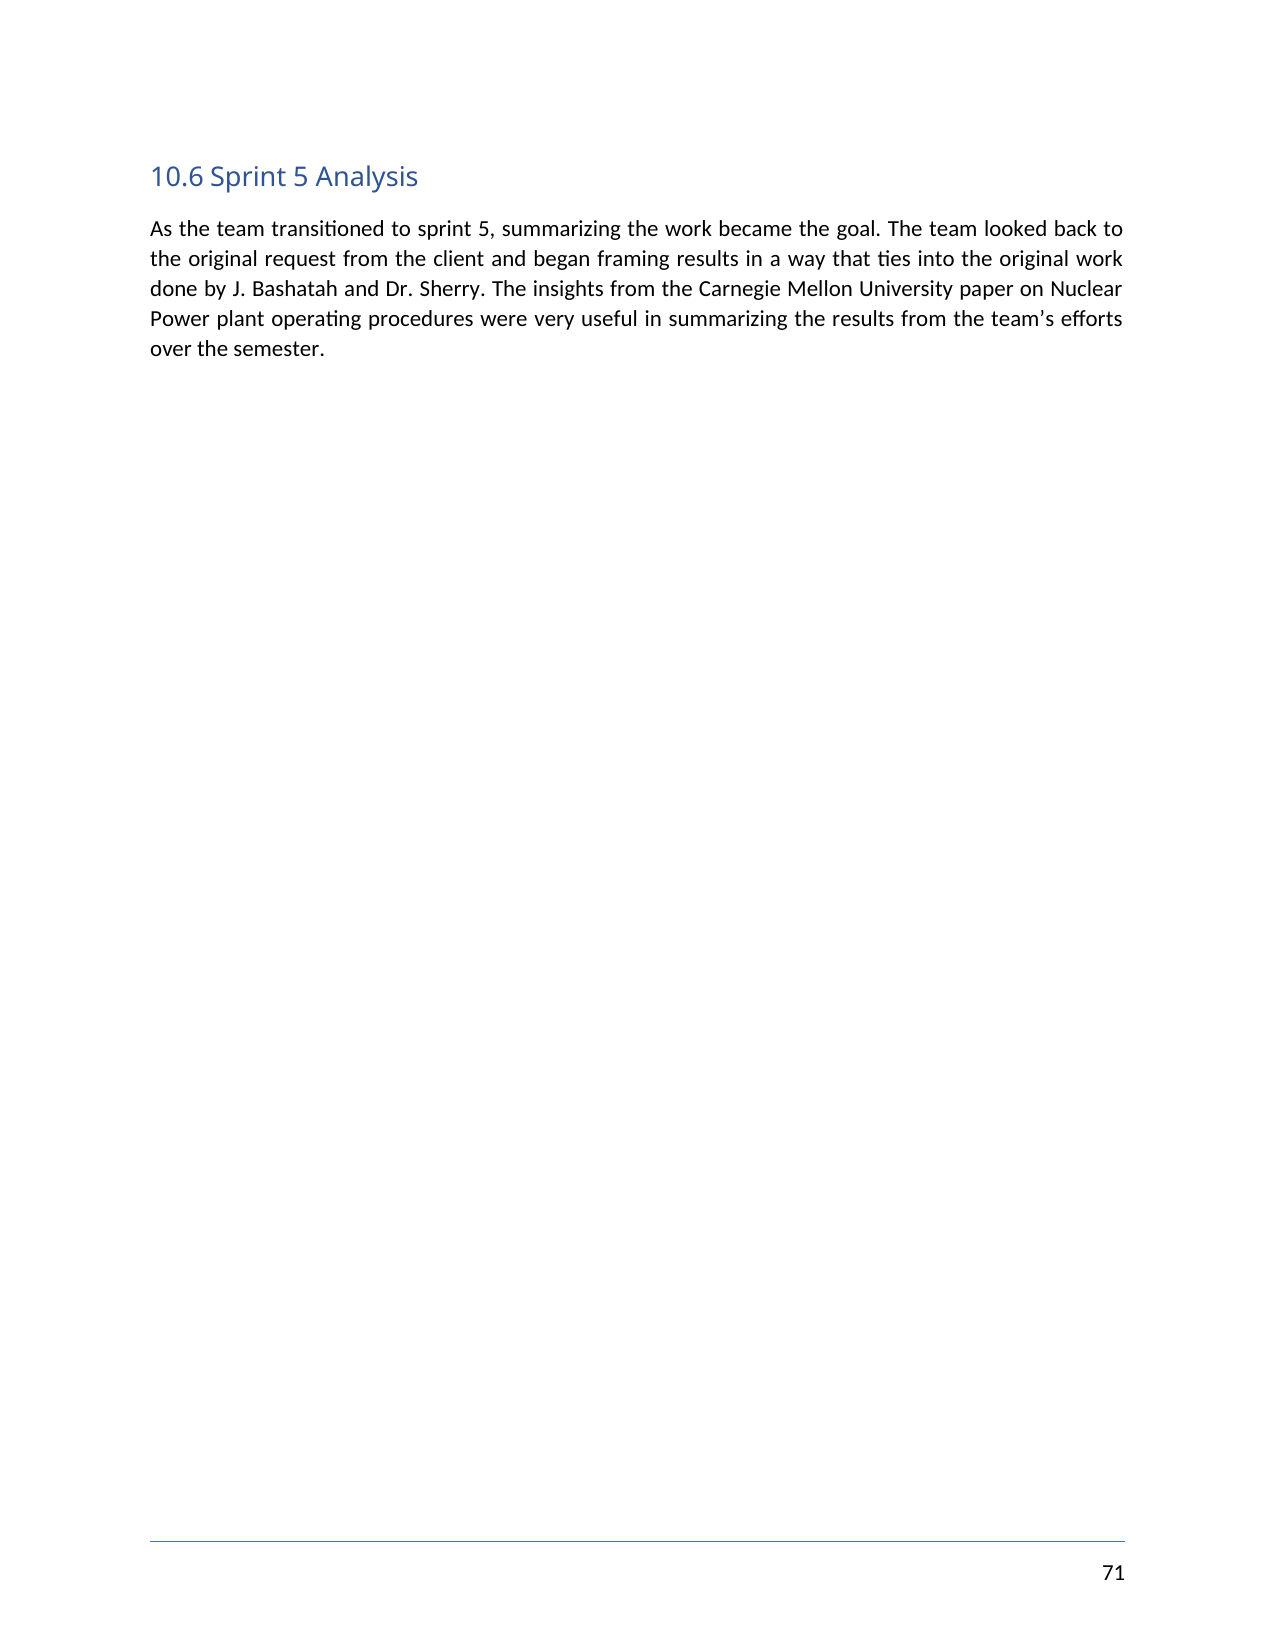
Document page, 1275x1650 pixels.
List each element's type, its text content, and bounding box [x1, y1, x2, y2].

text As the team transitioned to sprint 5, summarizing the work became the goal. The team looked back to the original request from the client and began framing results in a way that ties into the original work done by J. Bashatah and Dr. Sherry. The insights from the Carnegie Mellon University paper on Nuclear Power plant operating procedures were very useful in summarizing the results from the team’s efforts over the semester. [150, 214, 1125, 363]
subtitle Sprint 5 Analysis [150, 157, 1125, 194]
